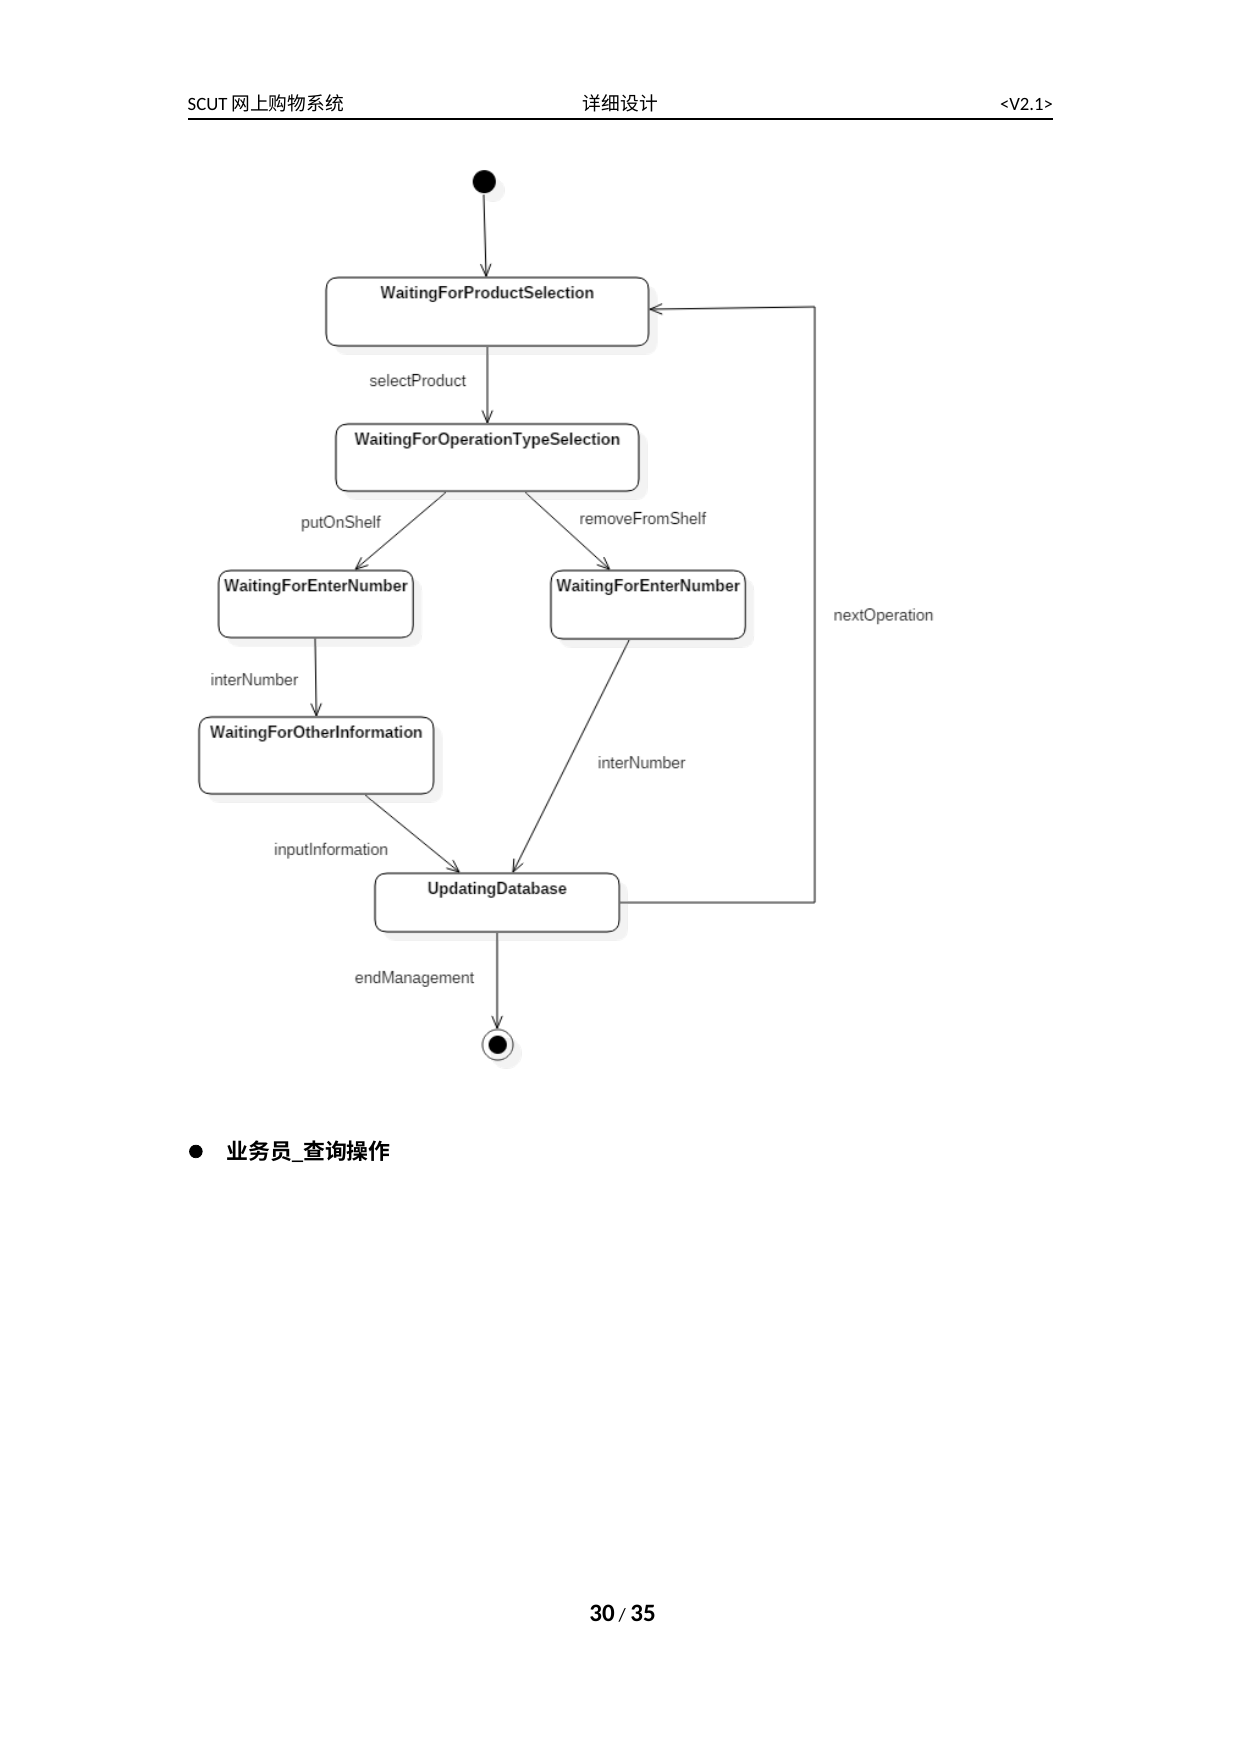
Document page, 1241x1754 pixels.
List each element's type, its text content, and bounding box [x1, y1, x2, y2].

list 业务员_查询操作 [187, 1133, 1053, 1166]
picture [187, 158, 980, 1109]
